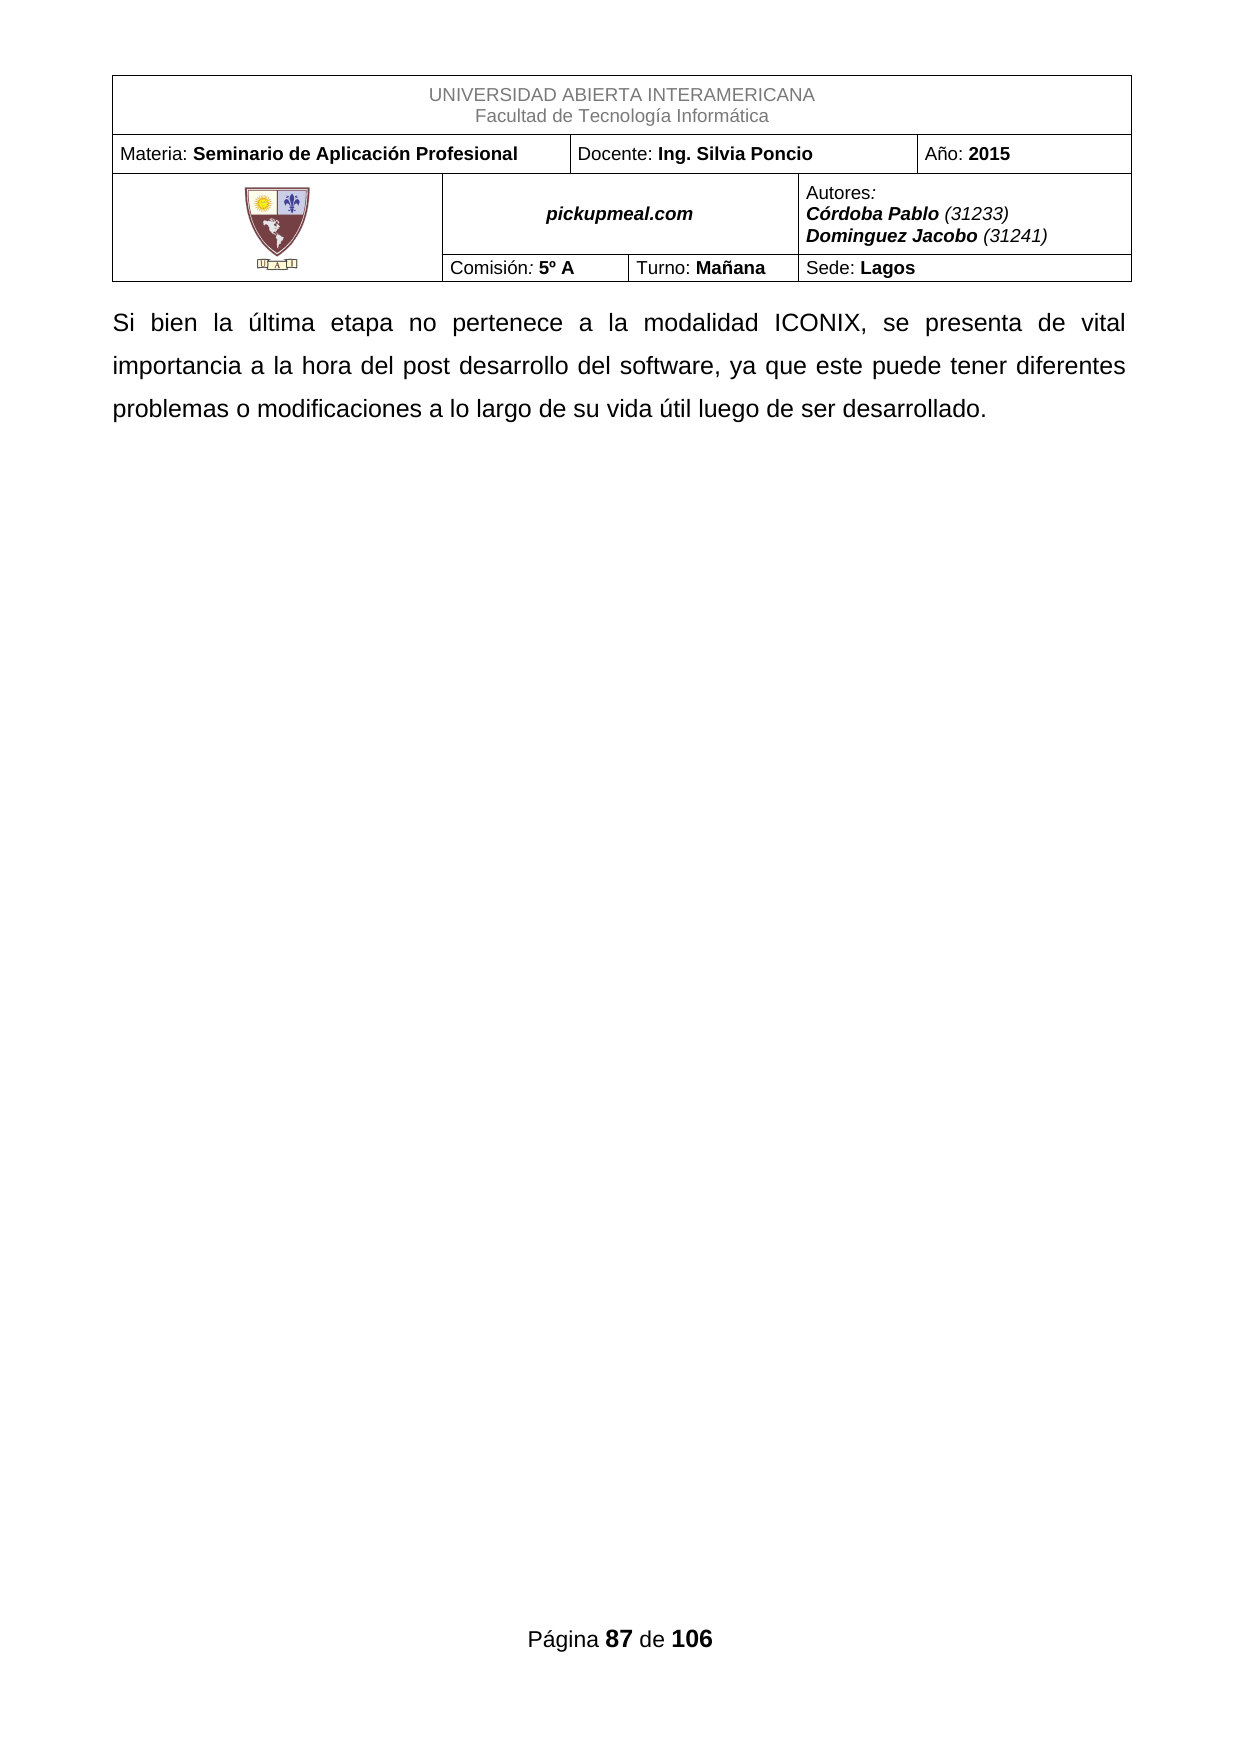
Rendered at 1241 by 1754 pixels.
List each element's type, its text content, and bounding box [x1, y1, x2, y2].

picture [230, 182, 325, 273]
text Si bien la última etapa no pertenece a la modalidad ICONIX, se presenta de vital importancia a la hora del post desarrollo del software, ya que este puede tener diferentes problemas o modificaciones a lo largo de su vida útil luego de ser desarrollado. [112, 308, 1128, 423]
